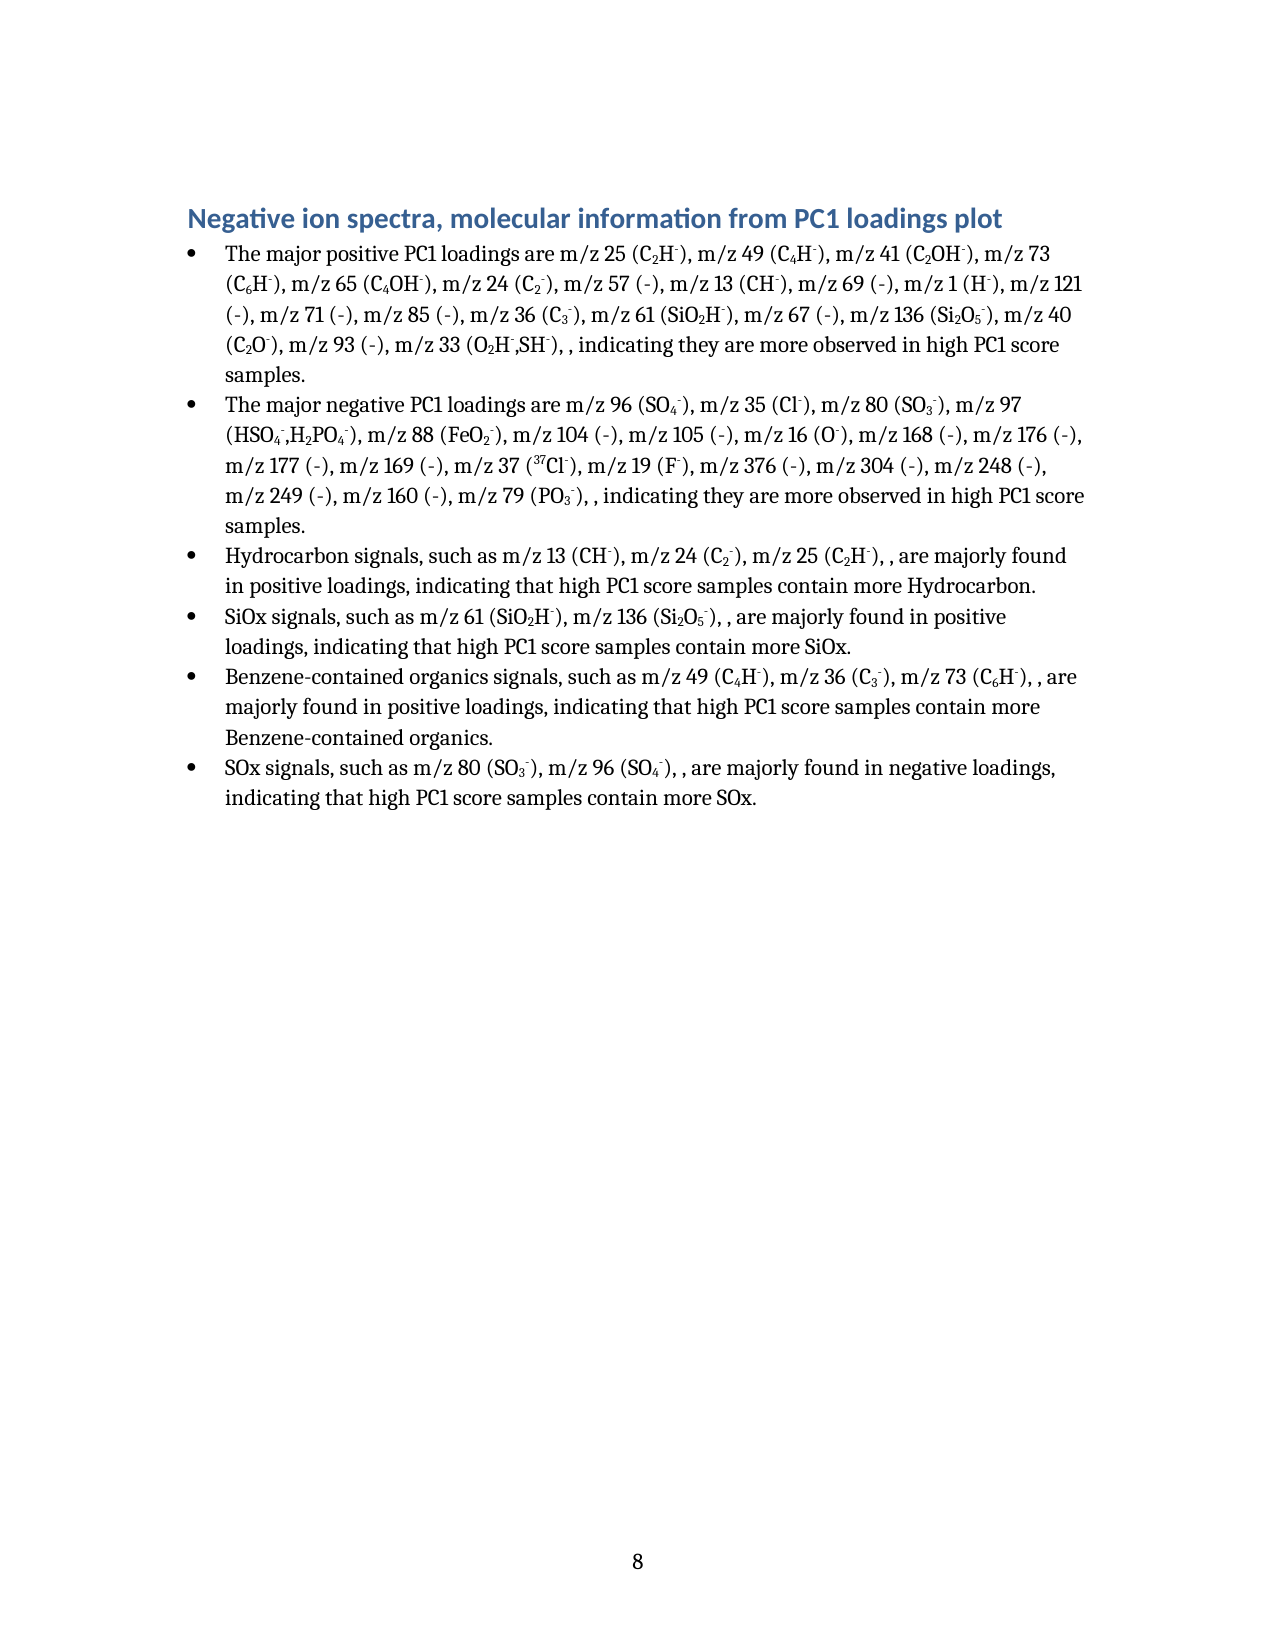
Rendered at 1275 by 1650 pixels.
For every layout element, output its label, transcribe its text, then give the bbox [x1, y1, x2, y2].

list SOx signals, such as m/z 80 (SO3-), m/z 96 (SO4-), , are majorly found in negative loadings, indicating that high PC1 score samples contain more SOx. [187, 754, 1087, 811]
subtitle Negative ion spectra, molecular information from PC1 loadings plot [187, 200, 1087, 236]
list The major positive PC1 loadings are m/z 25 (C2H-), m/z 49 (C4H-), m/z 41 (C2OH-), m/z 73 (C6H-), m/z 65 (C4OH-), m/z 24 (C2-), m/z 57 (-), m/z 13 (CH-), m/z 69 (-), m/z 1 (H-), m/z 121 (-), m/z 71 (-), m/z 85 (-), m/z 36 (C3-), m/z 61 (SiO2H-), m/z 67 (-), m/z 136 (Si2O5-), m/z 40 (C2O-), m/z 93 (-), m/z 33 (O2H-,SH-), , indicating they are more observed in high PC1 score samples. [187, 241, 1087, 388]
list Benzene-contained organics signals, such as m/z 49 (C4H-), m/z 36 (C3-), m/z 73 (C6H-), , are majorly found in positive loadings, indicating that high PC1 score samples contain more Benzene-contained organics. [187, 664, 1087, 751]
list SiOx signals, such as m/z 61 (SiO2H-), m/z 136 (Si2O5-), , are majorly found in positive loadings, indicating that high PC1 score samples contain more SiOx. [187, 603, 1087, 660]
list Hydrocarbon signals, such as m/z 13 (CH-), m/z 24 (C2-), m/z 25 (C2H-), , are majorly found in positive loadings, indicating that high PC1 score samples contain more Hydrocarbon. [187, 543, 1087, 599]
list The major negative PC1 loadings are m/z 96 (SO4-), m/z 35 (Cl-), m/z 80 (SO3-), m/z 97 (HSO4-,H2PO4-), m/z 88 (FeO2-), m/z 104 (-), m/z 105 (-), m/z 16 (O-), m/z 168 (-), m/z 176 (-), m/z 177 (-), m/z 169 (-), m/z 37 (37Cl-), m/z 19 (F-), m/z 376 (-), m/z 304 (-), m/z 248 (-), m/z 249 (-), m/z 160 (-), m/z 79 (PO3-), , indicating they are more observed in high PC1 score samples. [187, 392, 1087, 539]
